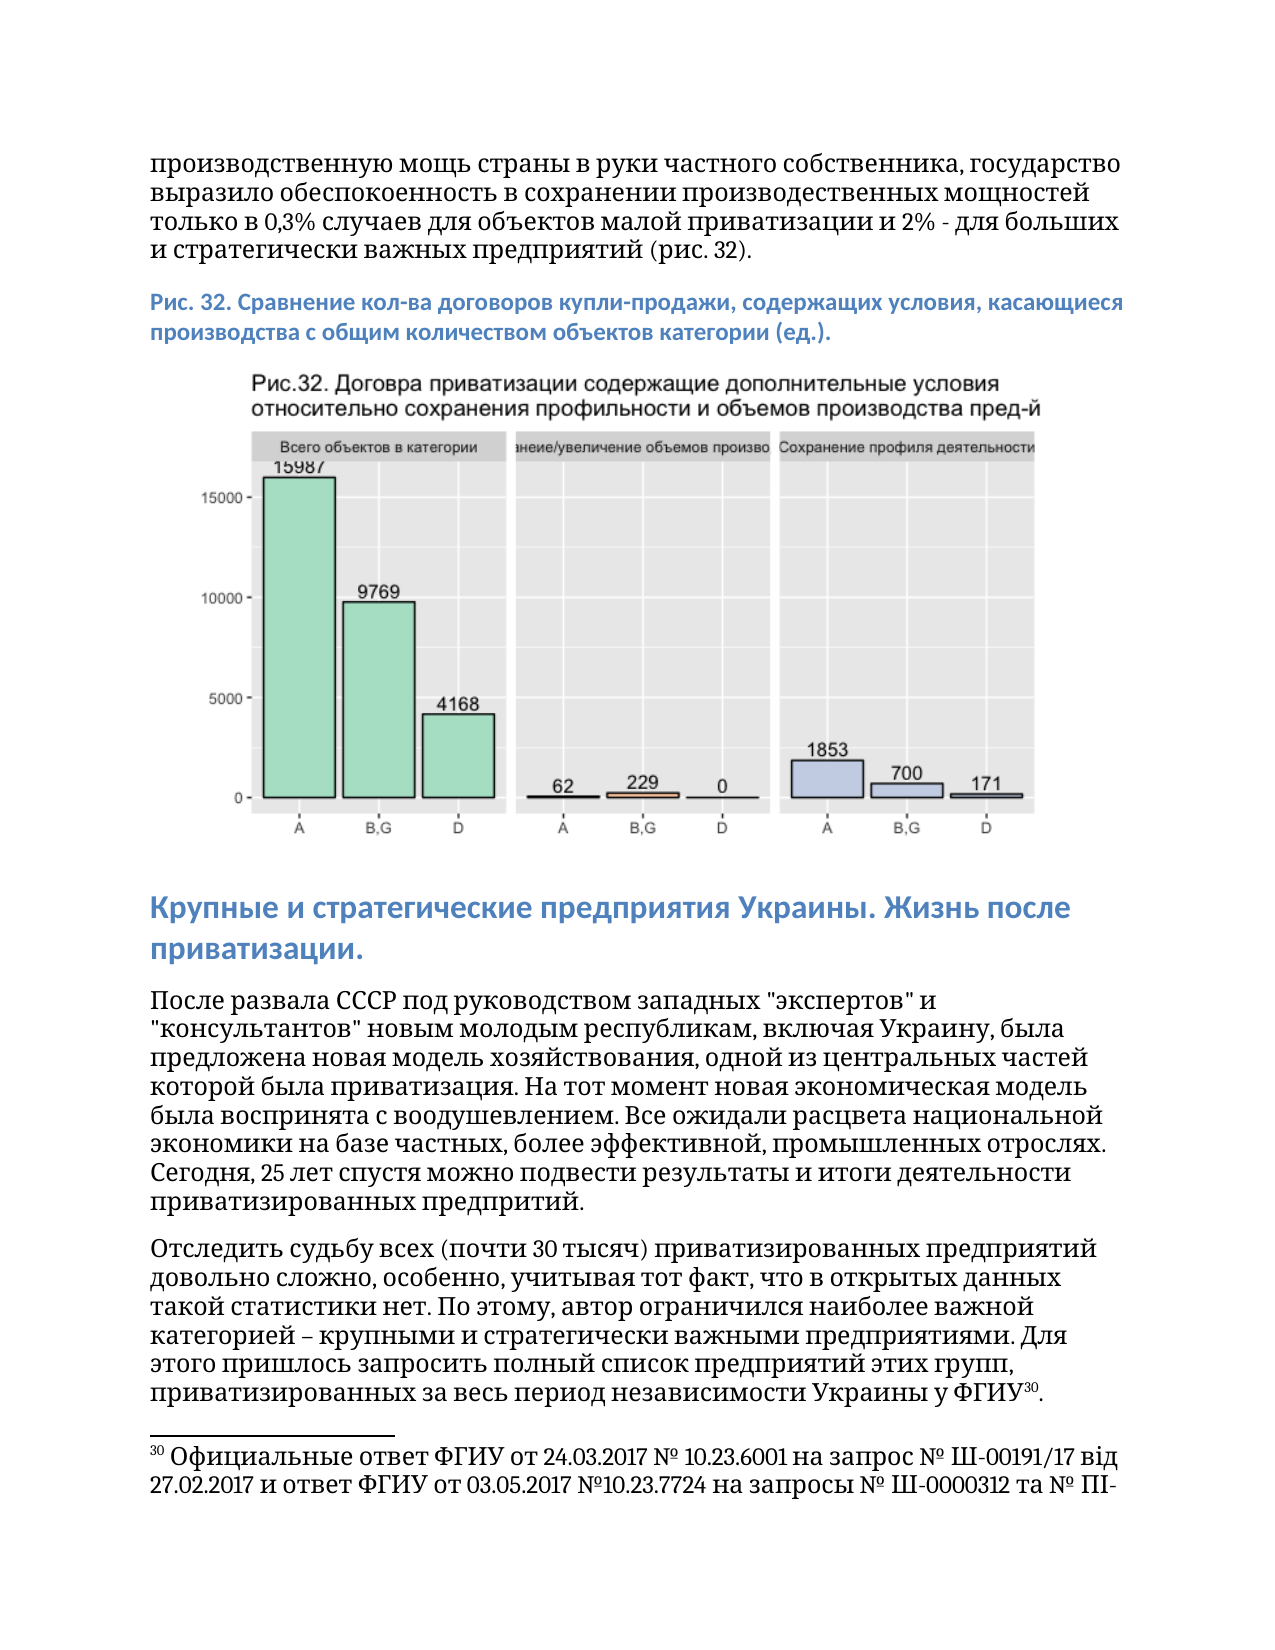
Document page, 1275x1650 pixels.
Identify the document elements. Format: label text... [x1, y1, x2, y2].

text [150, 150, 1125, 265]
subtitle Крупные и стратегические предприятия Украины. Жизнь после приватизации. [150, 886, 1125, 968]
subtitle Рис. 32. Сравнение кол-ва договоров купли-продажи, содержащих условия, касающиеся производства с общим количеством объектов категории (ед.). [150, 286, 1125, 347]
text После развала СССР под руководством западных "экспертов" и "консультантов" новым молодым республикам, включая Украину, была предложена новая модель хозяйствования, одной из центральных частей которой была приватизация. На тот момент новая экономическая модель была воспринята с воодушевлением. Все ожидали расцвета национальной экономики на базе частных, более эффективной, промышленных отрослях. Сегодня, 25 лет спустя можно подвести результаты и итоги деятельности приватизированных предпритий. [150, 987, 1125, 1217]
picture [168, 365, 1044, 866]
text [150, 1235, 1125, 1408]
